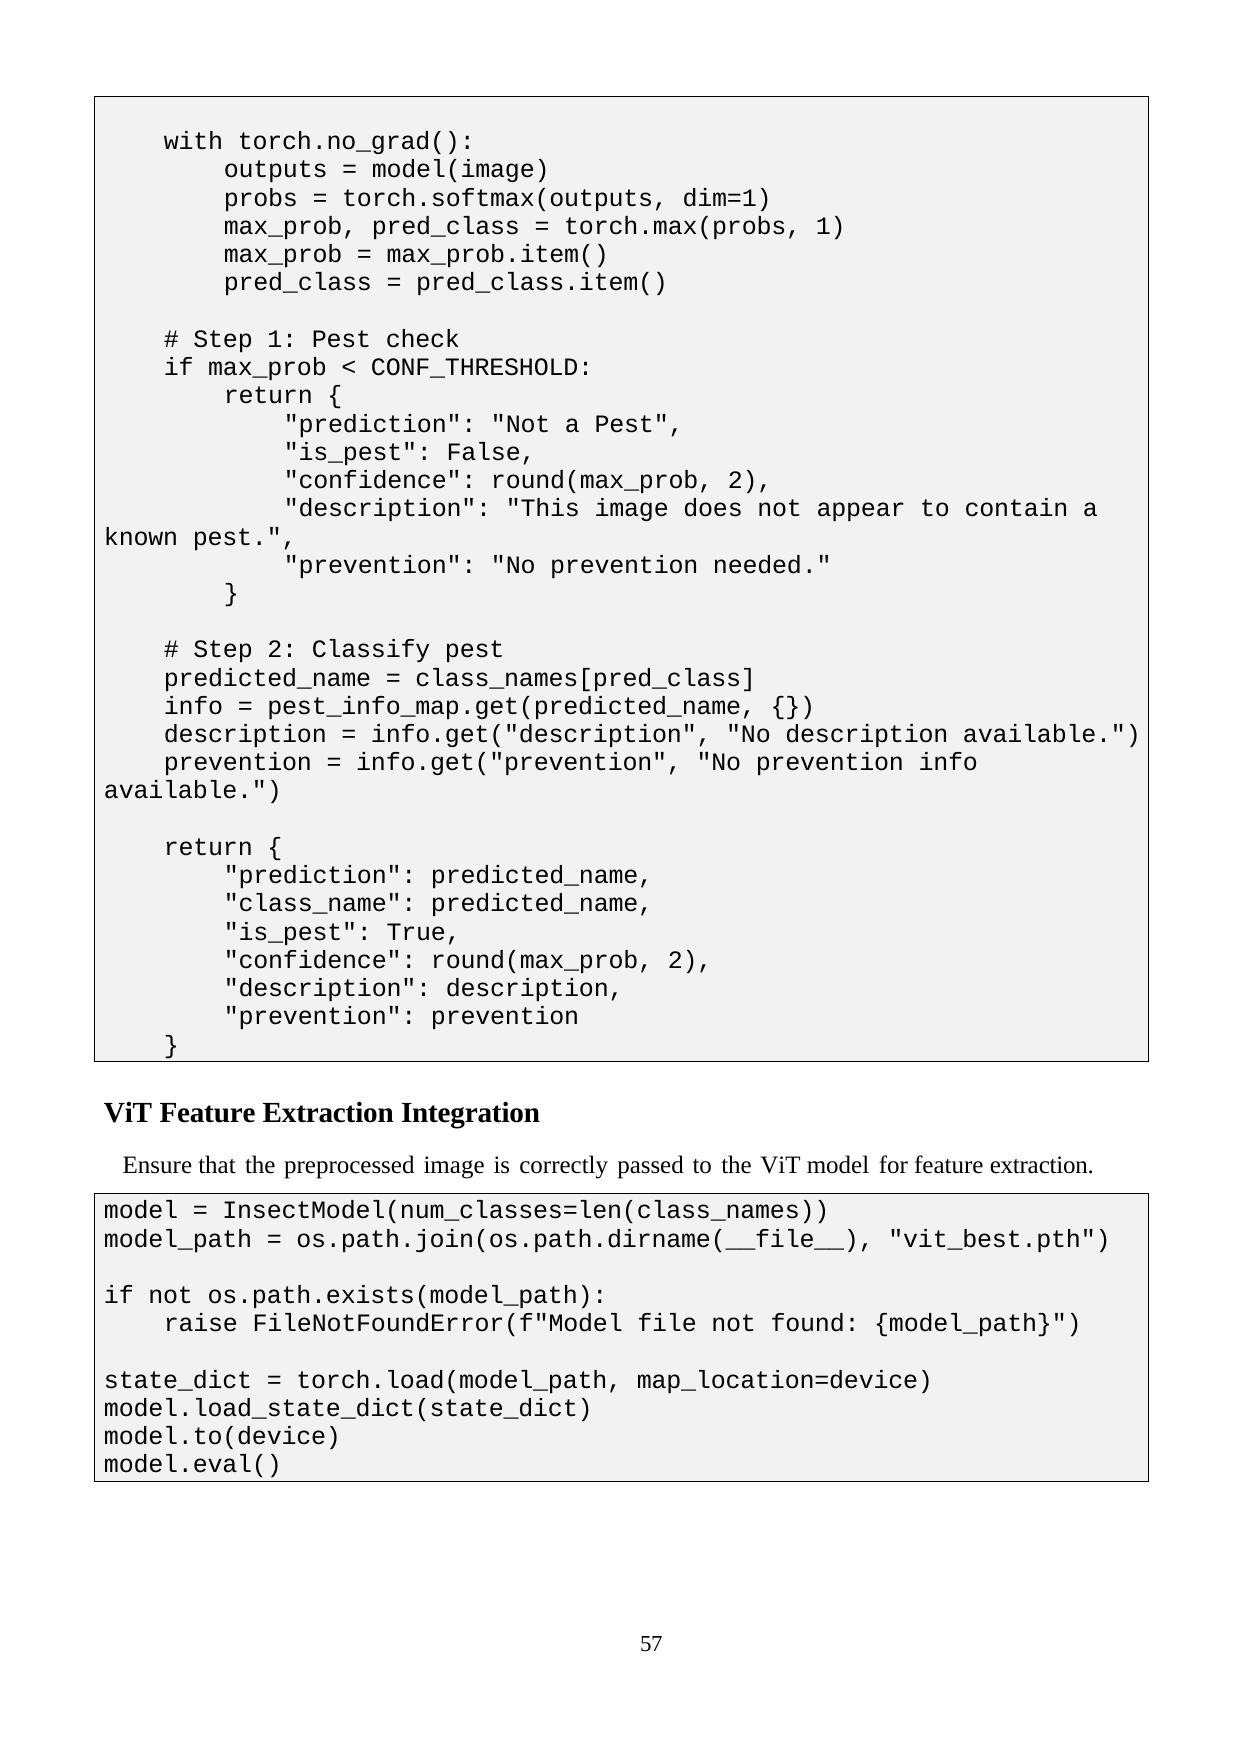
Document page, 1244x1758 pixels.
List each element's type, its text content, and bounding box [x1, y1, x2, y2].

text with torch.no_grad(): [95, 124, 1148, 152]
text max_prob, pred_class = torch.max(probs, 1) [95, 209, 1148, 237]
text # Step 2: Classify pest [95, 632, 1148, 660]
text if max_prob < CONF_THRESHOLD: [95, 350, 1148, 378]
text pred_class = pred_class.item() [95, 265, 1148, 293]
text prevention = info.get("prevention", "No prevention info available.") [95, 745, 1148, 802]
text "confidence": round(max_prob, 2), [95, 943, 1148, 971]
text "prevention": "No prevention needed." [95, 547, 1148, 576]
text model_path = os.path.join(os.path.dirname(__file__), "vit_best.pth") [95, 1221, 1148, 1249]
text # Step 1: Pest check [95, 322, 1148, 350]
text "class_name": predicted_name, [95, 886, 1148, 914]
text "is_pest": True, [95, 914, 1148, 943]
text outputs = model(image) [95, 152, 1148, 181]
text "confidence": round(max_prob, 2), [95, 463, 1148, 491]
text return { [95, 830, 1148, 858]
subtitle ViT Feature Extraction Integration [104, 1095, 1140, 1129]
text } [95, 1027, 1148, 1061]
text "description": description, [95, 971, 1148, 999]
text info = pest_info_map.get(predicted_name, {}) [95, 689, 1148, 717]
text "prevention": prevention [95, 999, 1148, 1027]
text predicted_name = class_names[pred_class] [95, 660, 1148, 689]
text model.load_state_dict(state_dict) [95, 1391, 1148, 1419]
text return { [95, 378, 1148, 406]
text model.eval() [95, 1447, 1148, 1481]
text description = info.get("description", "No description available.") [95, 717, 1148, 745]
text Ensure that the preprocessed image is correctly passed to the ViT model for feature extraction. [104, 1150, 1140, 1179]
text model.to(device) [95, 1419, 1148, 1447]
text model = InsectModel(num_classes=len(class_names)) [95, 1194, 1148, 1221]
text probs = torch.softmax(outputs, dim=1) [95, 181, 1148, 209]
text state_dict = torch.load(model_path, map_location=device) [95, 1362, 1148, 1391]
text "prediction": "Not a Pest", [95, 406, 1148, 434]
text raise FileNotFoundError(f"Model file not found: {model_path}") [95, 1306, 1148, 1334]
text max_prob = max_prob.item() [95, 237, 1148, 265]
text "is_pest": False, [95, 434, 1148, 463]
text "description": "This image does not appear to contain a known pest.", [95, 491, 1148, 547]
text if not os.path.exists(model_path): [95, 1278, 1148, 1306]
text "prediction": predicted_name, [95, 858, 1148, 886]
text } [95, 576, 1148, 604]
